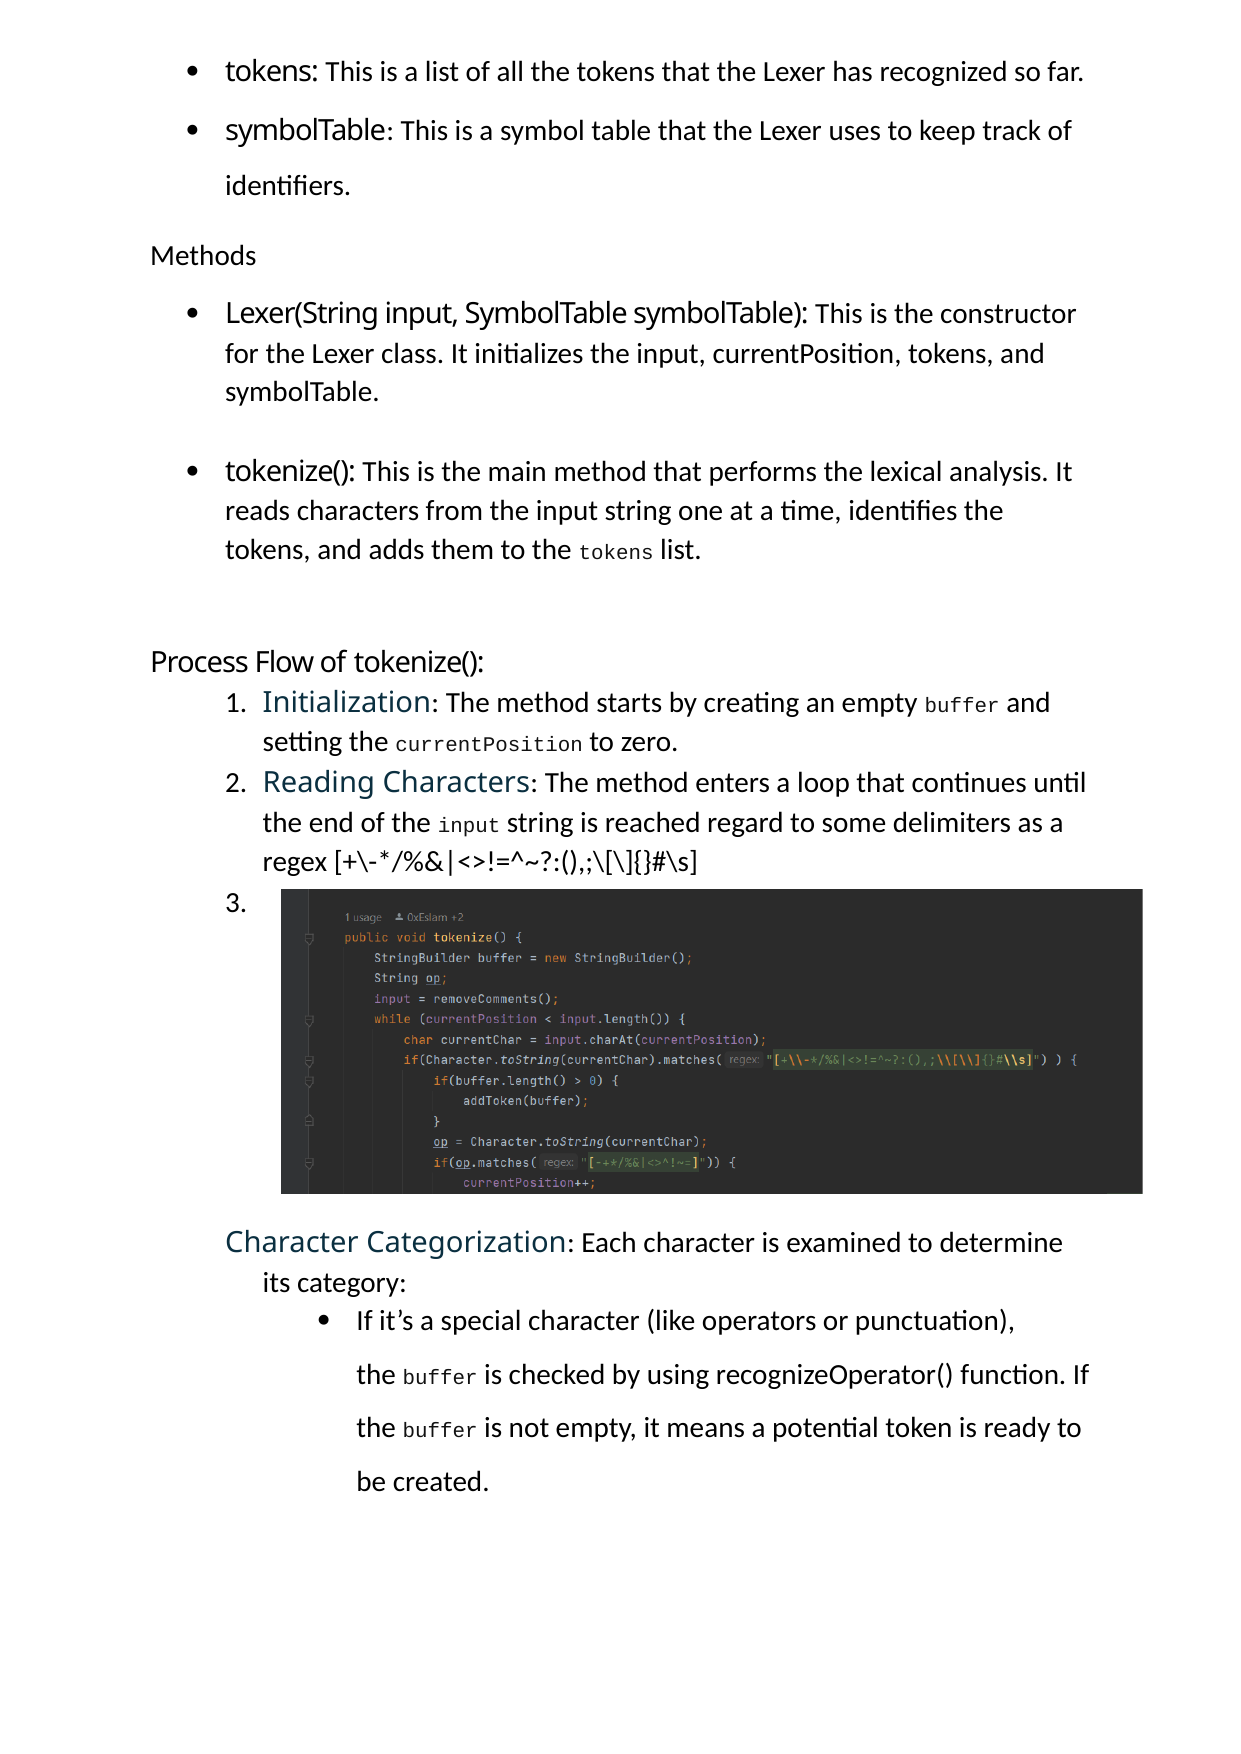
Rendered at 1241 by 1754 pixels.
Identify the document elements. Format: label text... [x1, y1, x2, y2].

list Reading Characters: The method enters a loop that continues until the end of the input string is reached regard to some delimiters as a regex [+\-*/%&|<>!=^~?:(),;\[\]{}#\s] [225, 762, 1090, 878]
list If it’s a special character (like operators or punctuation), the buffer is checked by using recognizeOperator() function. If the buffer is not empty, it means a potential token is ready to be created. [319, 1302, 1090, 1498]
title Process Flow of tokenize(): [150, 641, 1090, 681]
list Initialization: The method starts by creating an empty buffer and setting the currentPosition to zero. [225, 681, 1090, 759]
list tokens: This is a list of all the tokens that the Lexer has recognized so far. [187, 50, 1090, 90]
picture [280, 889, 1142, 1193]
list tokenize(): This is the main method that performs the lexical analysis. It reads characters from the input string one at a time, identifies the tokens, and adds them to the tokens list. [187, 450, 1090, 567]
list symbolTable: This is a symbol table that the Lexer uses to keep track of identifiers. [187, 109, 1090, 203]
text Methods [150, 237, 1090, 273]
list Lexer(String input, SymbolTable symbolTable): This is the constructor for the Lexer class. It initializes the input, currentPosition, tokens, and symbolTable. [187, 292, 1090, 409]
